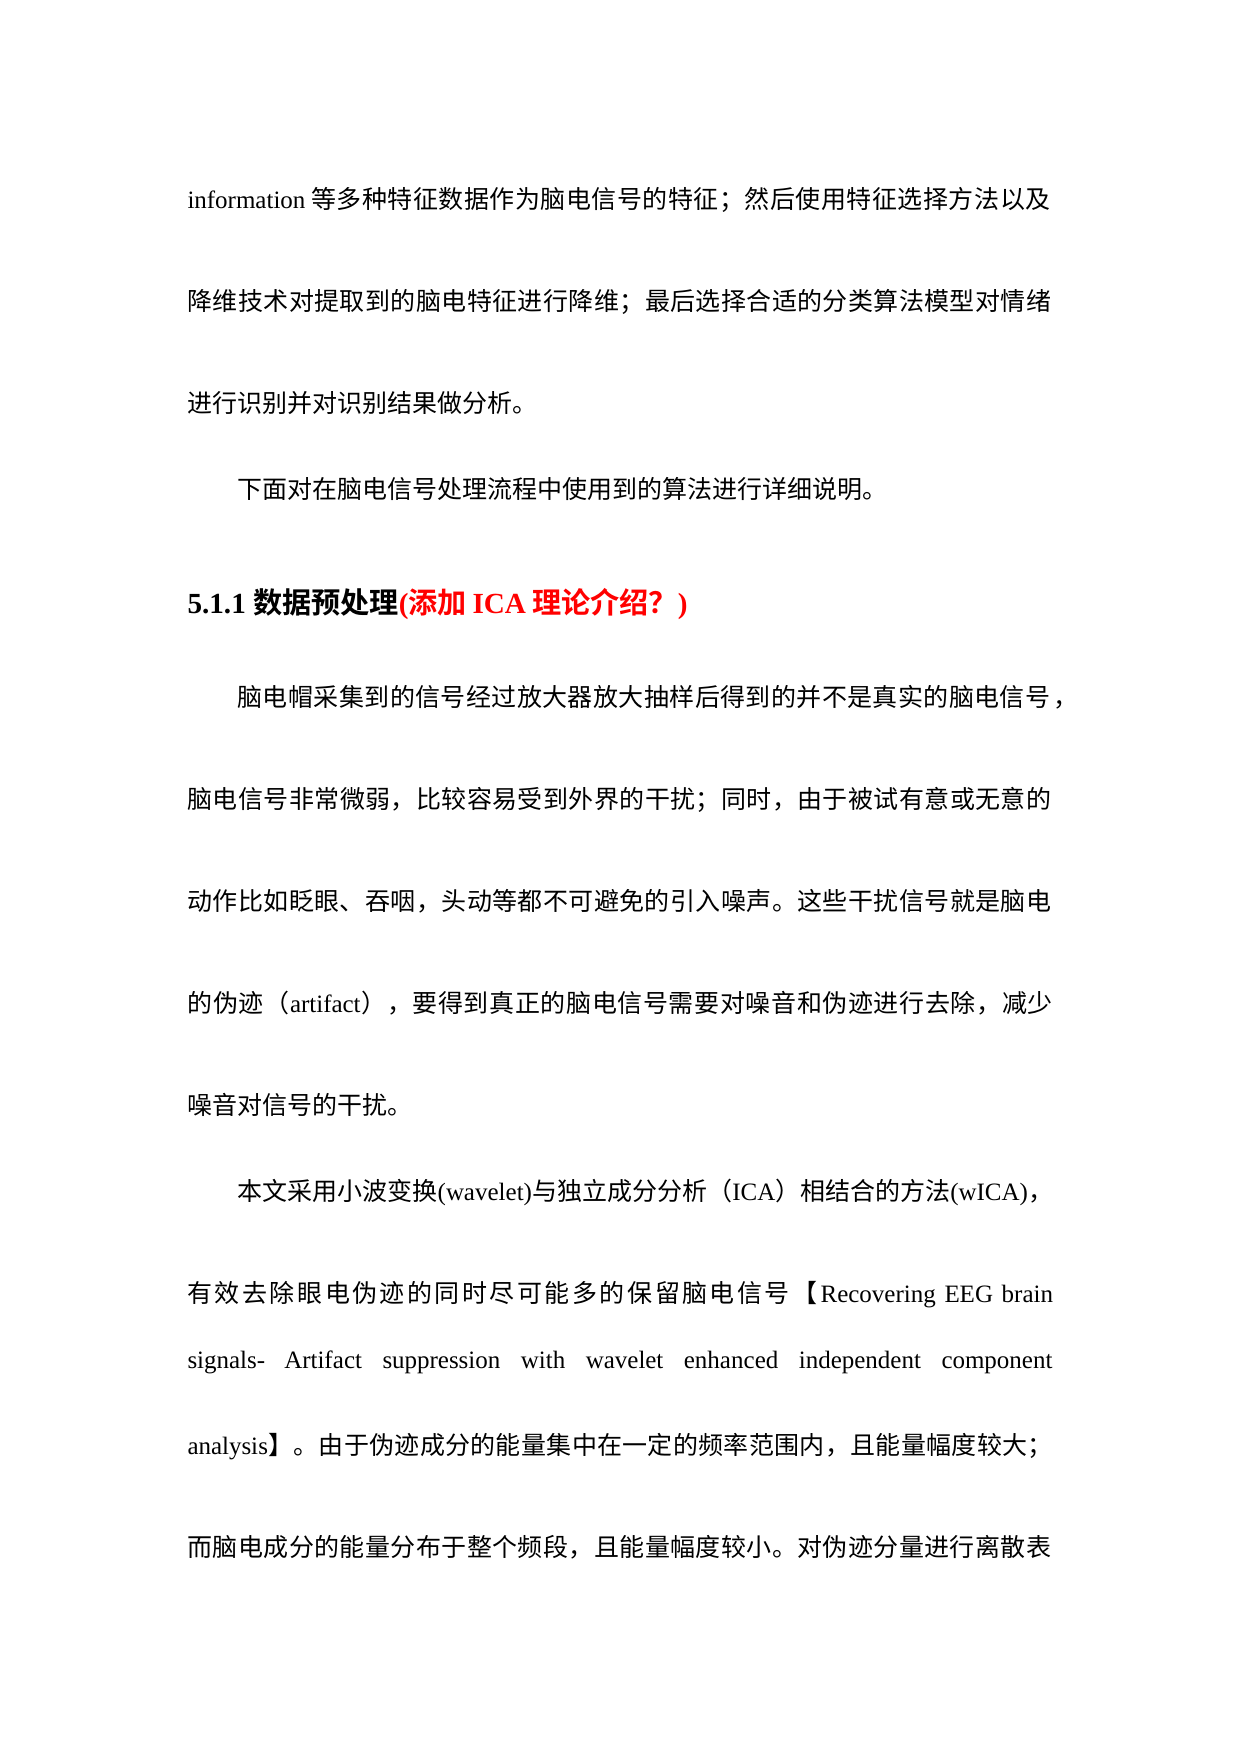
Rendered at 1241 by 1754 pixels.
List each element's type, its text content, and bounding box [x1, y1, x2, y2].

text 下面对在脑电信号处理流程中使用到的算法进行详细说明。 [187, 454, 1053, 522]
text 脑电帽采集到的信号经过放大器放大抽样后得到的并不是真实的脑电信号，脑电信号非常微弱，比较容易受到外界的干扰；同时，由于被试有意或无意的动作比如眨眼、吞咽，头动等都不可避免的引入噪声。这些干扰信号就是脑电的伪迹（artifact），要得到真正的脑电信号需要对噪音和伪迹进行去除，减少噪音对信号的干扰。 [187, 662, 1053, 1137]
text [187, 164, 1053, 436]
subtitle 5.1.1 数据预处理(添加ICA理论介绍？) [187, 567, 1053, 635]
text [187, 1155, 1053, 1580]
